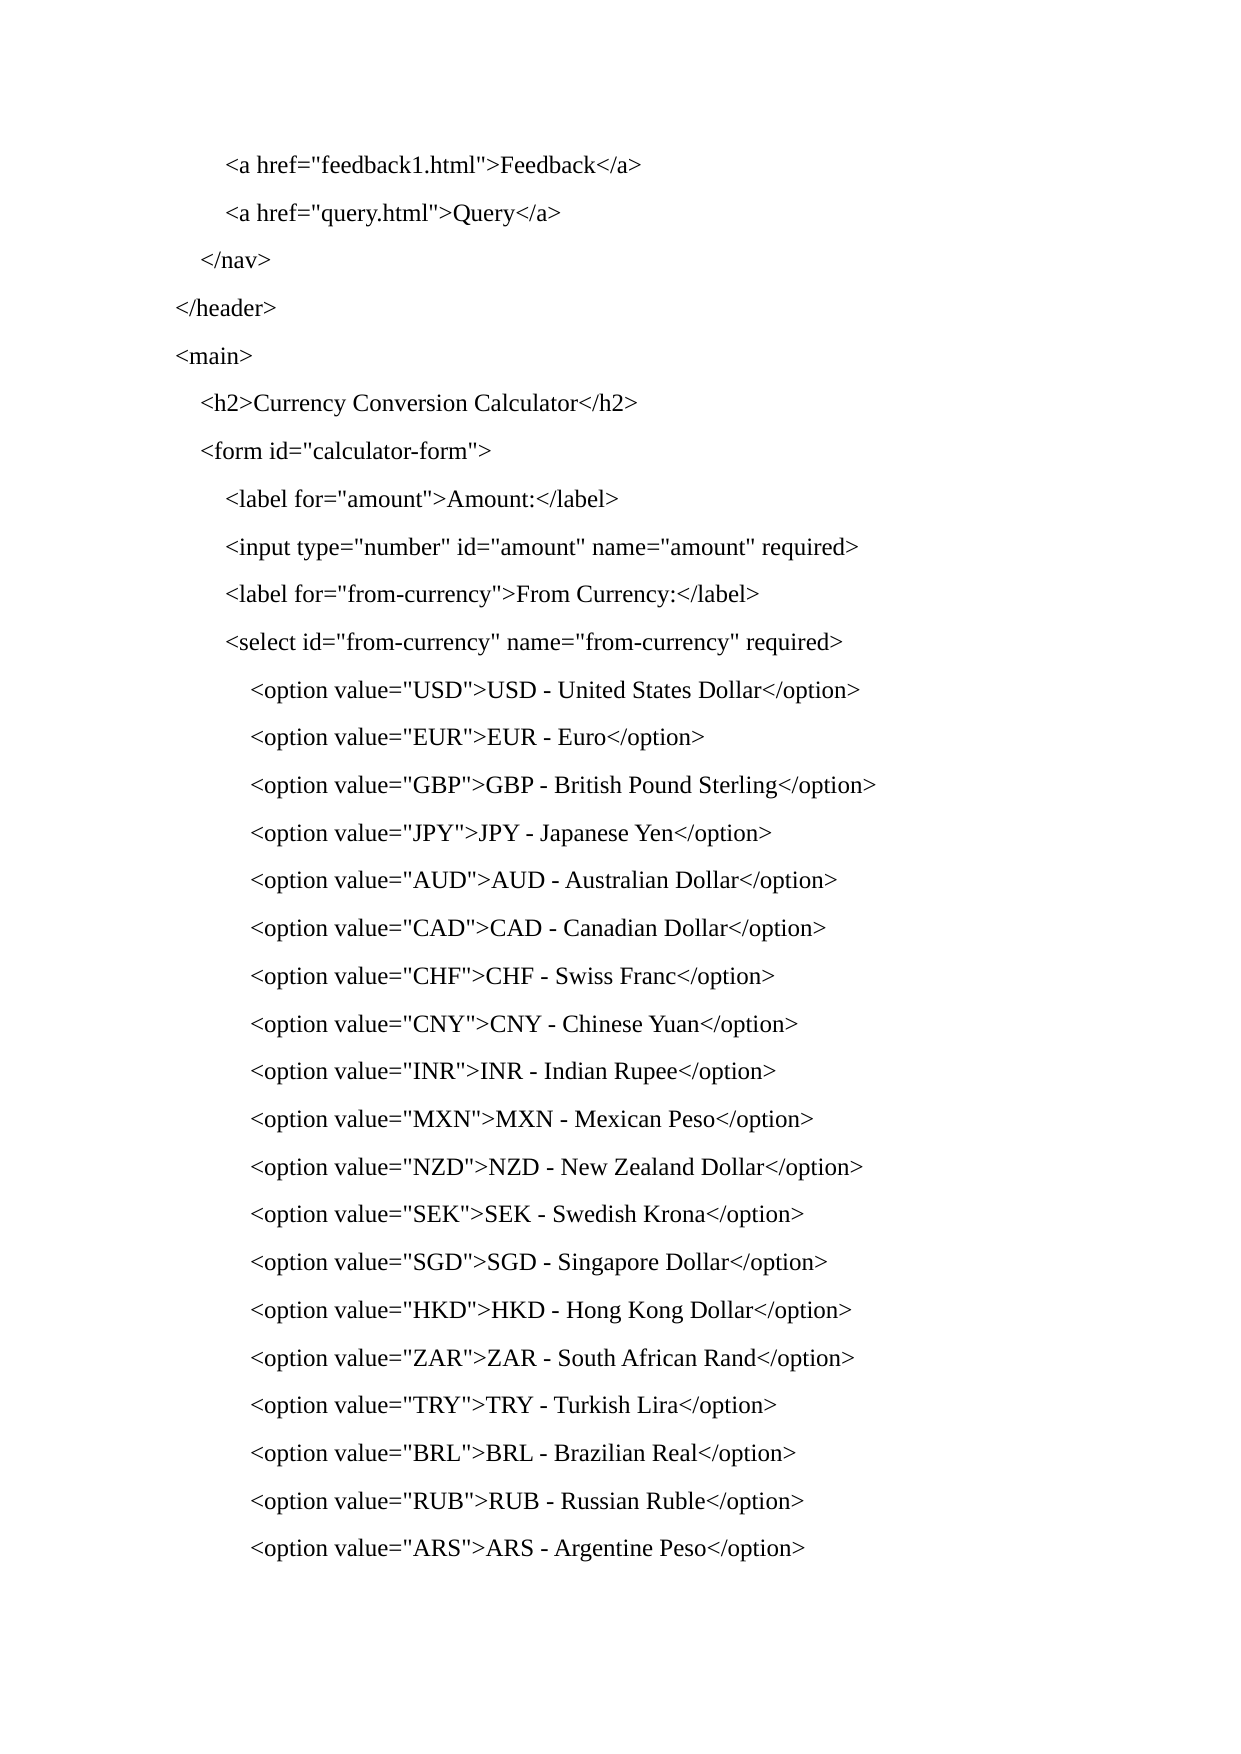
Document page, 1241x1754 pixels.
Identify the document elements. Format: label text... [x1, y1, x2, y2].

text <label for="amount">Amount:</label> [150, 484, 1090, 513]
text <form id="calculator-form"> [150, 436, 1090, 465]
text <option value="HKD">HKD - Hong Kong Dollar</option> [150, 1295, 1090, 1324]
text <a href="feedback1.html">Feedback</a> [150, 150, 1090, 179]
text <option value="GBP">GBP - British Pound Sterling</option> [150, 770, 1090, 799]
text <option value="NZD">NZD - New Zealand Dollar</option> [150, 1152, 1090, 1181]
text <option value="TRY">TRY - Turkish Lira</option> [150, 1390, 1090, 1419]
text <option value="MXN">MXN - Mexican Peso</option> [150, 1104, 1090, 1133]
text <option value="RUB">RUB - Russian Ruble</option> [150, 1486, 1090, 1514]
text <a href="query.html">Query</a> [150, 198, 1090, 226]
text <option value="SEK">SEK - Swedish Krona</option> [150, 1199, 1090, 1228]
text <option value="ARS">ARS - Argentine Peso</option> [150, 1533, 1090, 1562]
text <option value="SGD">SGD - Singapore Dollar</option> [150, 1247, 1090, 1276]
text <input type="number" id="amount" name="amount" required> [150, 532, 1090, 560]
text <option value="INR">INR - Indian Rupee</option> [150, 1056, 1090, 1085]
text <option value="CAD">CAD - Canadian Dollar</option> [150, 913, 1090, 942]
text <option value="USD">USD - United States Dollar</option> [150, 675, 1090, 703]
text <main> [150, 341, 1090, 369]
text <option value="ZAR">ZAR - South African Rand</option> [150, 1343, 1090, 1371]
text </header> [150, 293, 1090, 322]
text <option value="EUR">EUR - Euro</option> [150, 722, 1090, 751]
text <label for="from-currency">From Currency:</label> [150, 579, 1090, 608]
text <option value="AUD">AUD - Australian Dollar</option> [150, 866, 1090, 894]
text <option value="BRL">BRL - Brazilian Real</option> [150, 1438, 1090, 1467]
text <option value="JPY">JPY - Japanese Yen</option> [150, 818, 1090, 847]
text <option value="CHF">CHF - Swiss Franc</option> [150, 961, 1090, 990]
text <option value="CNY">CNY - Chinese Yuan</option> [150, 1009, 1090, 1037]
text <select id="from-currency" name="from-currency" required> [150, 627, 1090, 656]
text <h2>Currency Conversion Calculator</h2> [150, 388, 1090, 417]
text </nav> [150, 245, 1090, 274]
